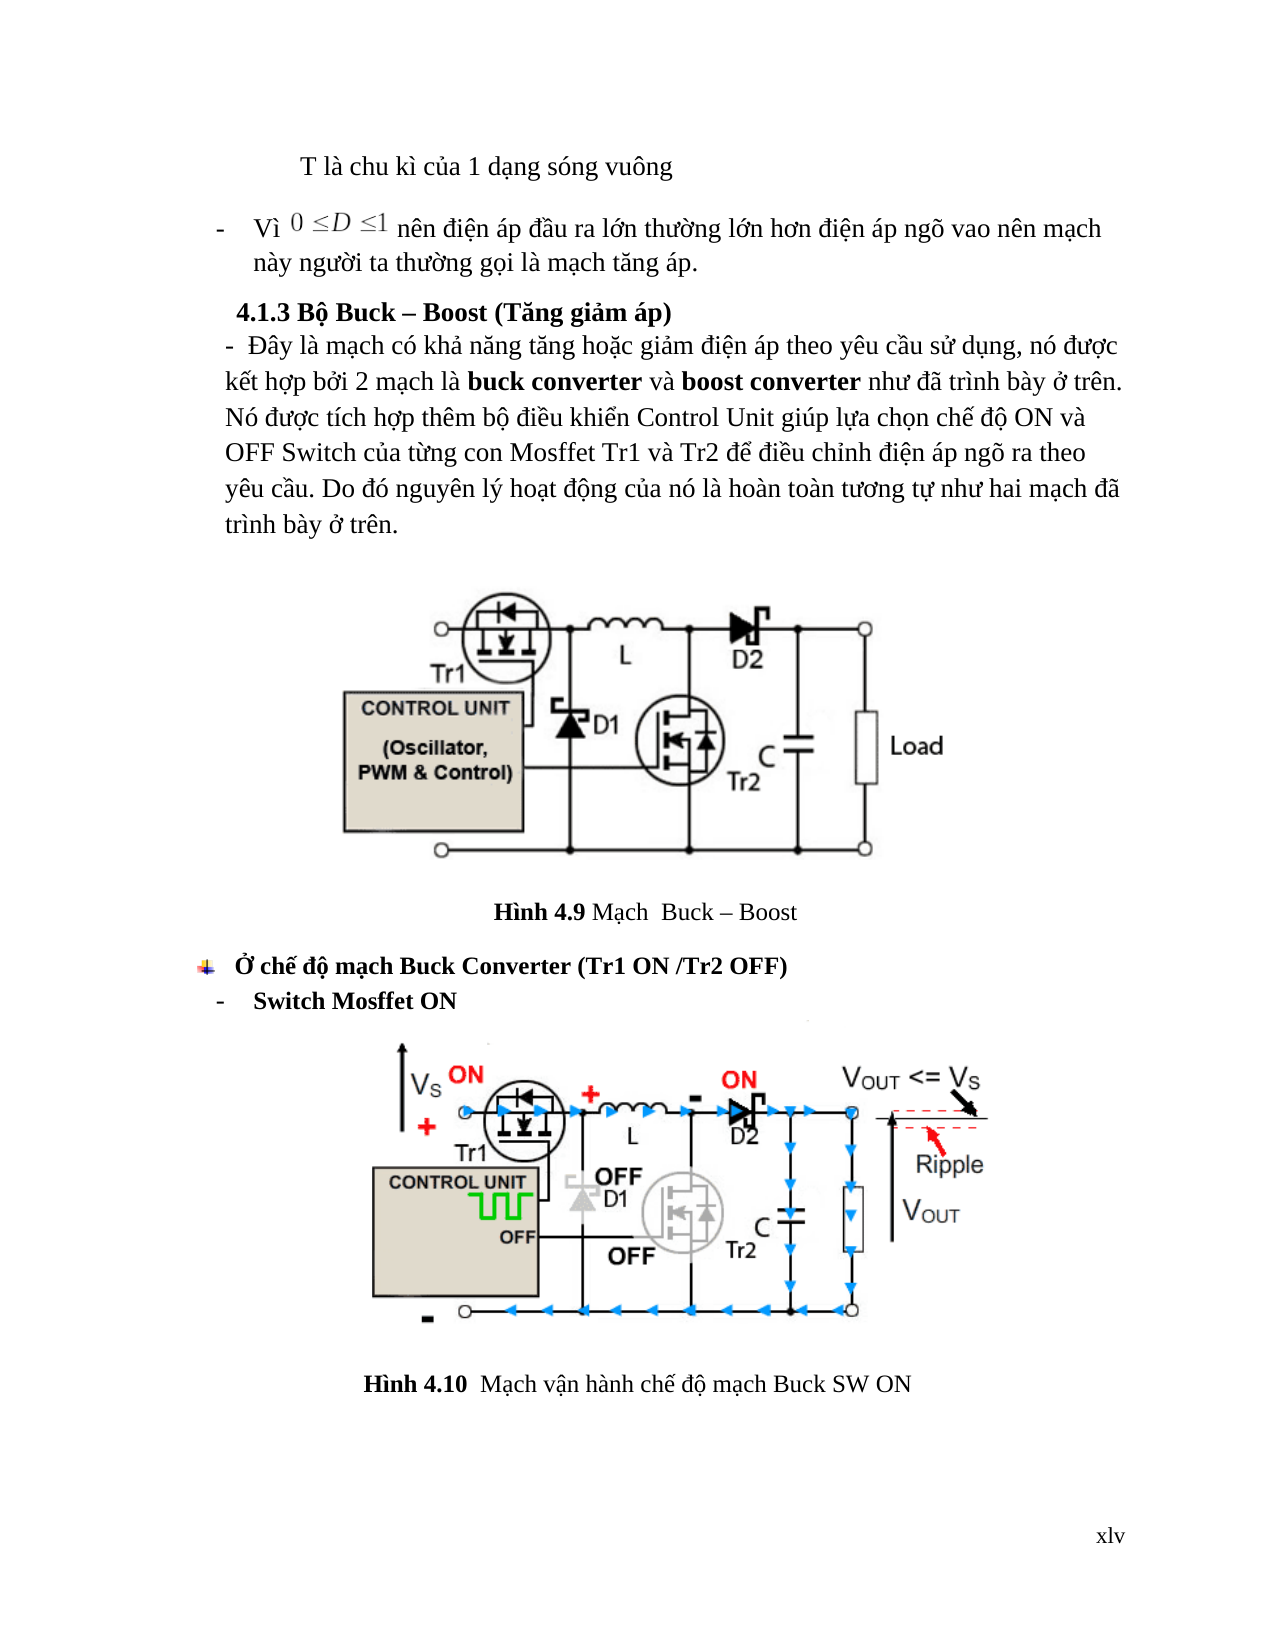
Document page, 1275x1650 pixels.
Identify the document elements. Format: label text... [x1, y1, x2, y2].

list Vì nên điện áp đầu ra lớn thường lớn hơn điện áp ngõ vao nên mạch này người ta thường gọi là mạch tăng áp. [216, 207, 1125, 277]
picture [322, 564, 953, 873]
list Switch Mosffet ON [216, 984, 1125, 1016]
picture [337, 1020, 1013, 1351]
picture [197, 958, 215, 975]
subtitle 4.1.3 Bộ Buck – Boost (Tăng giảm áp) [216, 296, 1125, 327]
text Hình 4.10 Mạch vận hành chế độ mạch Buck SW ON [150, 1369, 1125, 1398]
text - Đây là mạch có khả năng tăng hoặc giảm điện áp theo yêu cầu sử dụng, nó được kết hợp bởi 2 mạch là buck converter và boost converter như đã trình bày ở trên. Nó được tích hợp thêm bộ điều khiển Control Unit giúp lựa chọn chế độ ON và OFF Switch của từng con Mosffet Tr1 và Tr2 để điều chỉnh điện áp ngõ ra theo yêu cầu. Do đó nguyên lý hoạt động của nó là hoàn toàn tương tự như hai mạch đã trình bày ở trên. [225, 329, 1125, 539]
list Ở chế độ mạch Buck Converter (Tr1 ON /Tr2 OFF) [197, 951, 1125, 980]
text T là chu kì của 1 dạng sóng vuông [150, 150, 1125, 181]
text Hình 4.9 Mạch Buck – Boost [150, 897, 1125, 926]
